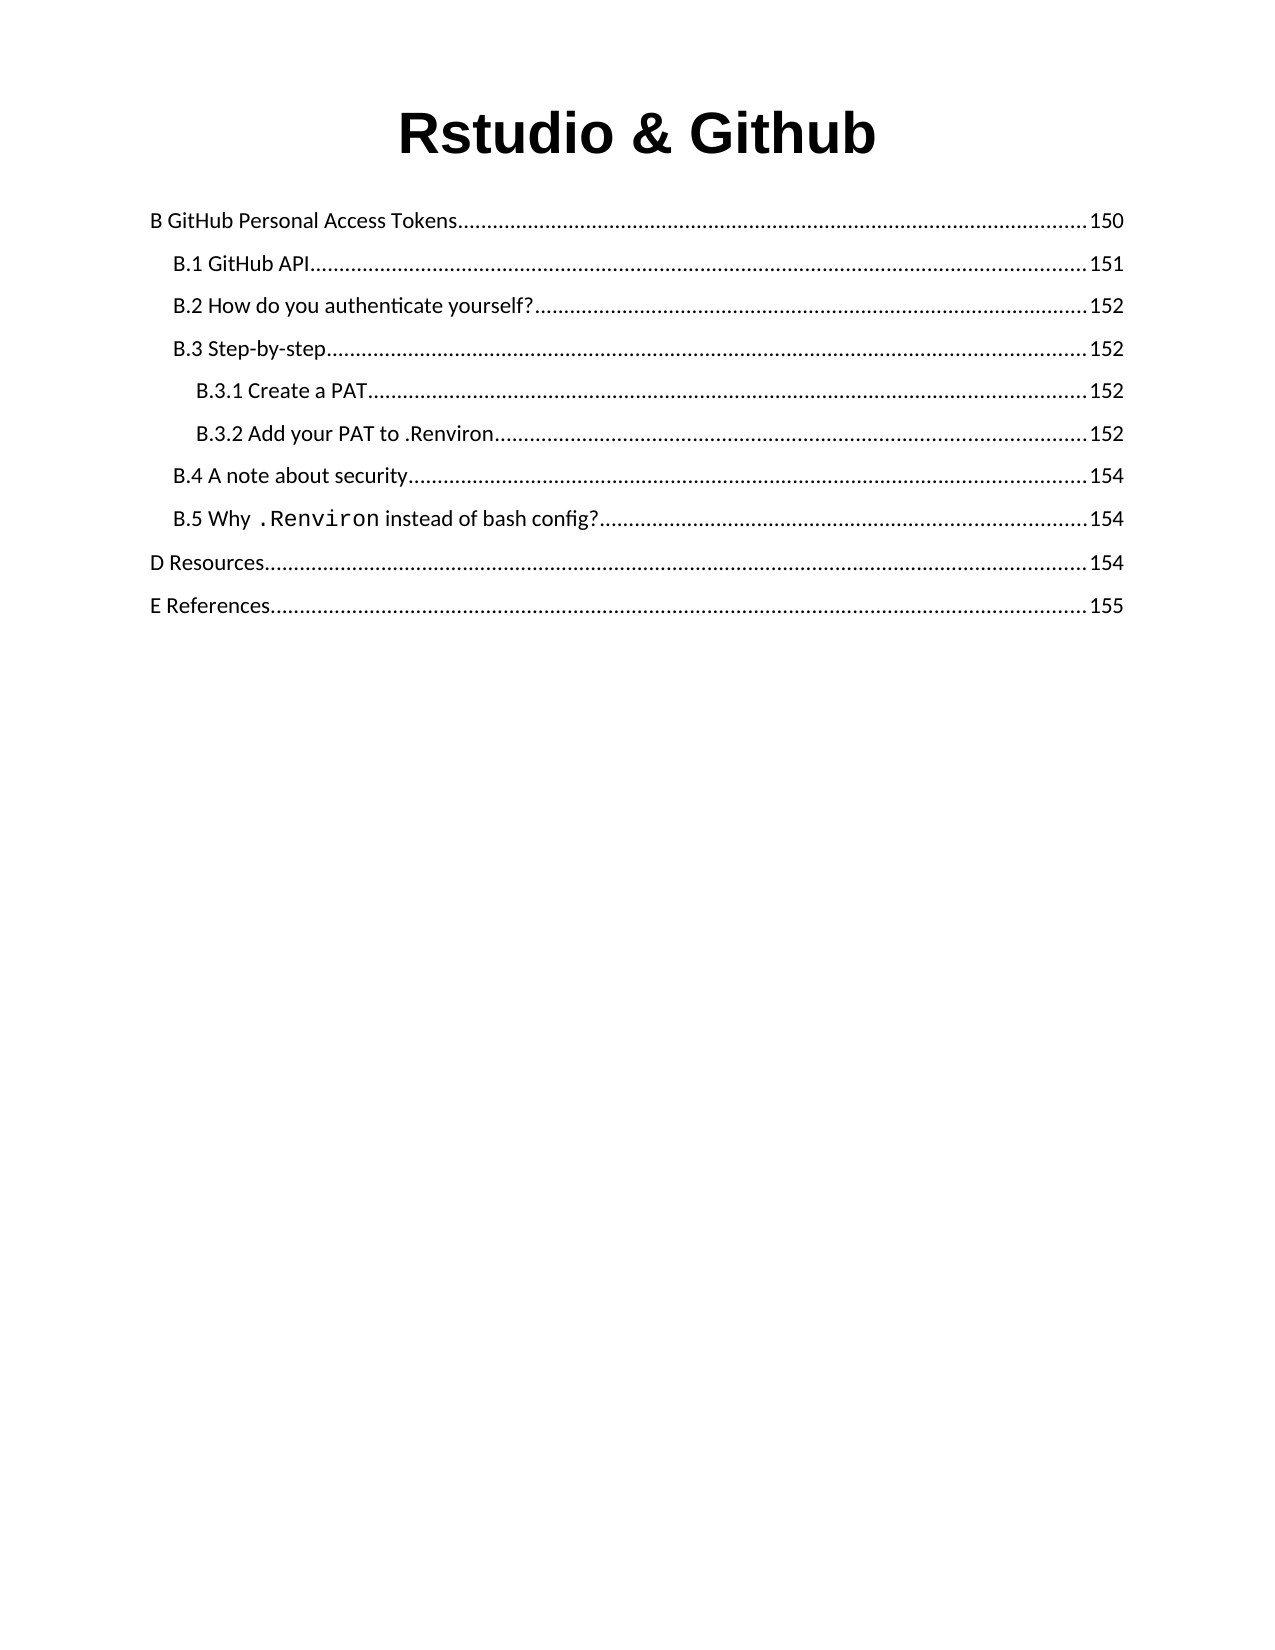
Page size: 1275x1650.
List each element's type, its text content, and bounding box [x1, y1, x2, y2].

text E References 155 [150, 591, 1125, 619]
text B.3 Step-by-step 152 [173, 334, 1125, 362]
text B.5 Why .Renviron instead of bash config? 154 [173, 504, 1125, 533]
text B.4 A note about security 154 [173, 462, 1125, 490]
text B GitHub Personal Access Tokens 150 [150, 206, 1125, 234]
text B.1 GitHub API 151 [173, 249, 1125, 277]
text B.2 How do you authenticate yourself? 152 [173, 291, 1125, 319]
text B.3.2 Add your PAT to .Renviron 152 [196, 419, 1125, 447]
text B.3.1 Create a PAT 152 [196, 376, 1125, 404]
text D Resources 154 [150, 548, 1125, 576]
